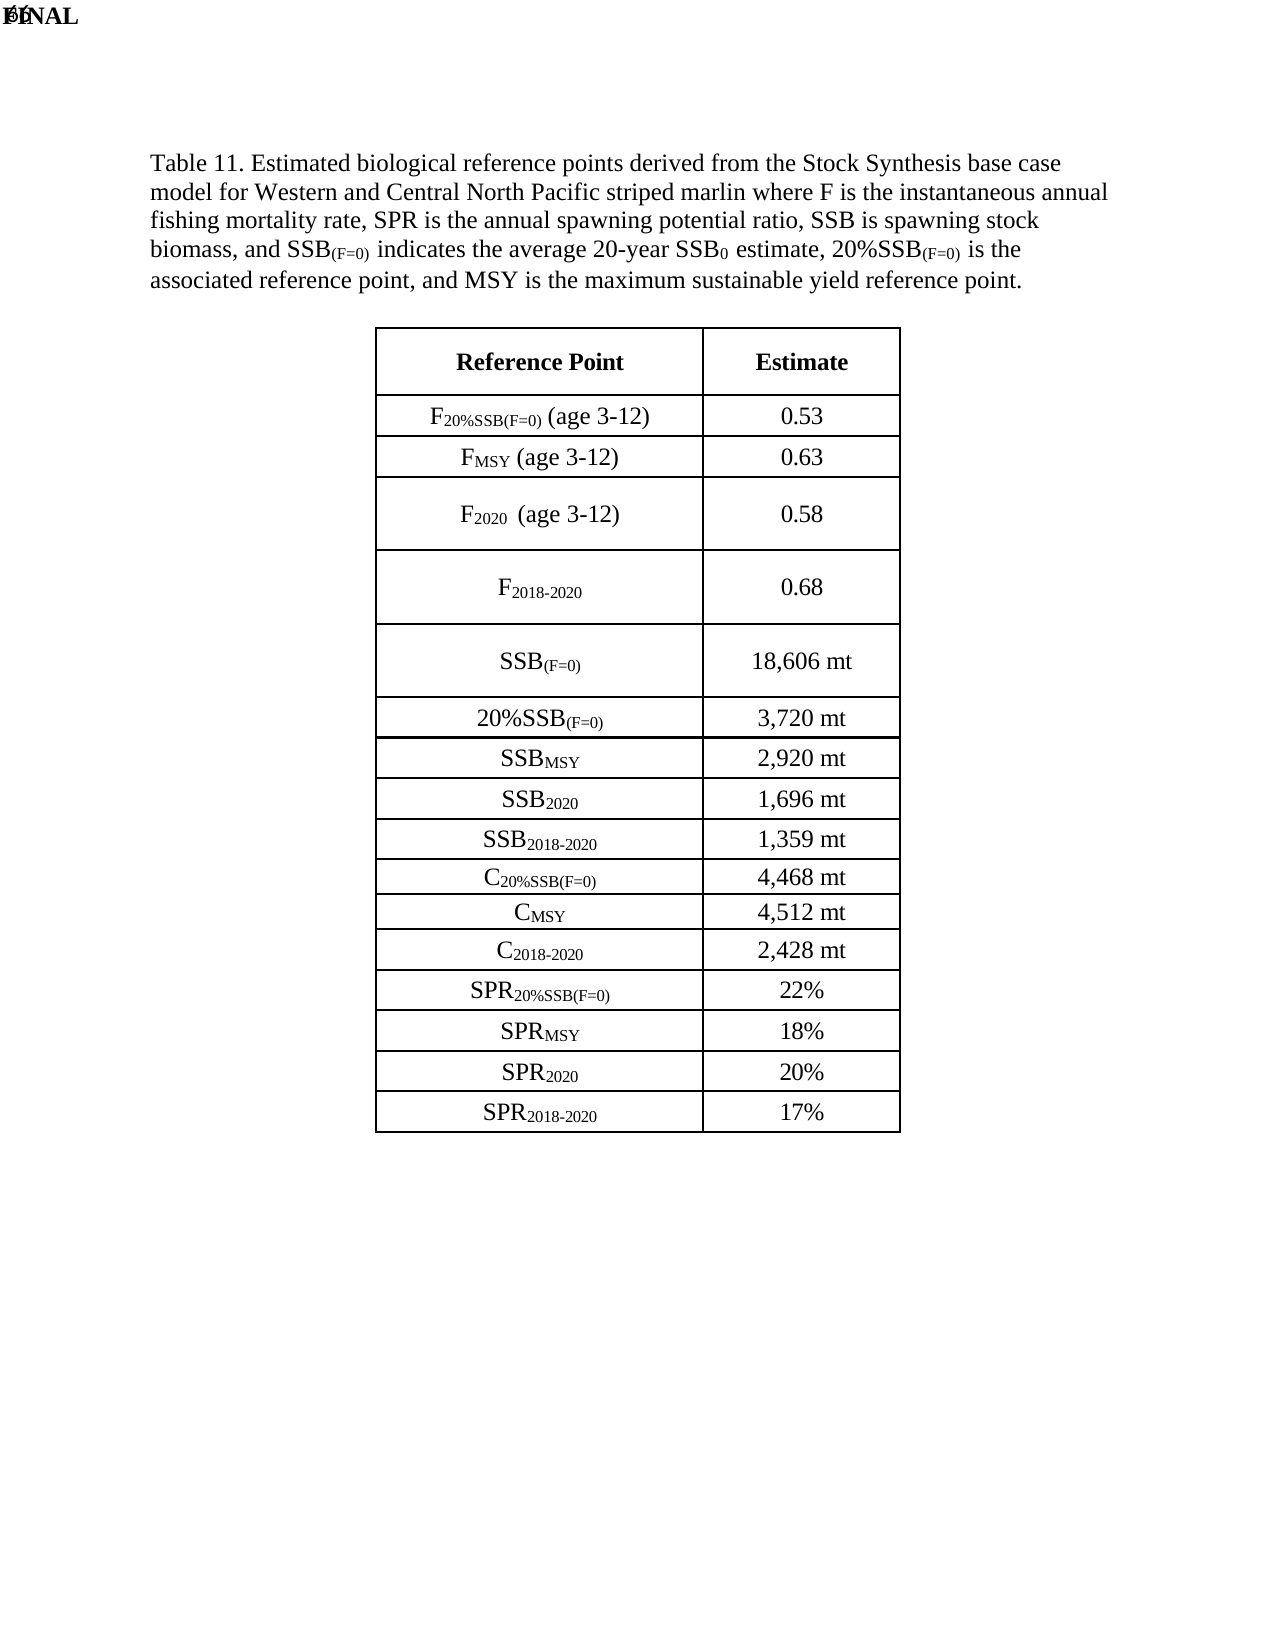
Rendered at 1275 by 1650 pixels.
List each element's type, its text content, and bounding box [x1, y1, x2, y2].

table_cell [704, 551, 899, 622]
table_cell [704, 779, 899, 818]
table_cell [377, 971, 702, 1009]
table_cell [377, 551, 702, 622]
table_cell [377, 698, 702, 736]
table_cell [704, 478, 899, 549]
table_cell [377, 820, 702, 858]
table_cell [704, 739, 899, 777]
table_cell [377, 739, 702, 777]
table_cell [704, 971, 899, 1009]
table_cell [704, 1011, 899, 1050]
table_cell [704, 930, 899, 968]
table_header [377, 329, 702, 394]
text Table 11. Estimated biological reference points derived from the Stock Synthesis base case model for Western and Central North Pacific striped marlin where F is the instantaneous annual fishing mortality rate, SPR is the annual spawning potential ratio, SSB is spawning stock biomass, and SSB(F=0) indicates the average 20-year SSB0 estimate, 20%SSB(F=0) is the associated reference point, and MSY is the maximum sustainable yield reference point. [150, 148, 1119, 294]
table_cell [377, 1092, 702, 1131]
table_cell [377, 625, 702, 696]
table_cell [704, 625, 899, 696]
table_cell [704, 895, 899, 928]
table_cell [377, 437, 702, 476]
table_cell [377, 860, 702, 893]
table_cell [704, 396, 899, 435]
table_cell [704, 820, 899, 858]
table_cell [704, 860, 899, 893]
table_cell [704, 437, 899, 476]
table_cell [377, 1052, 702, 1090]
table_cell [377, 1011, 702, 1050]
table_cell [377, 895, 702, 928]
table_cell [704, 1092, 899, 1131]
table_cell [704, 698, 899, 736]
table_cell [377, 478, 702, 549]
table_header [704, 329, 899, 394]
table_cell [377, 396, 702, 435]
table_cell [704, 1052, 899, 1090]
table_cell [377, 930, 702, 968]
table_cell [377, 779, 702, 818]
